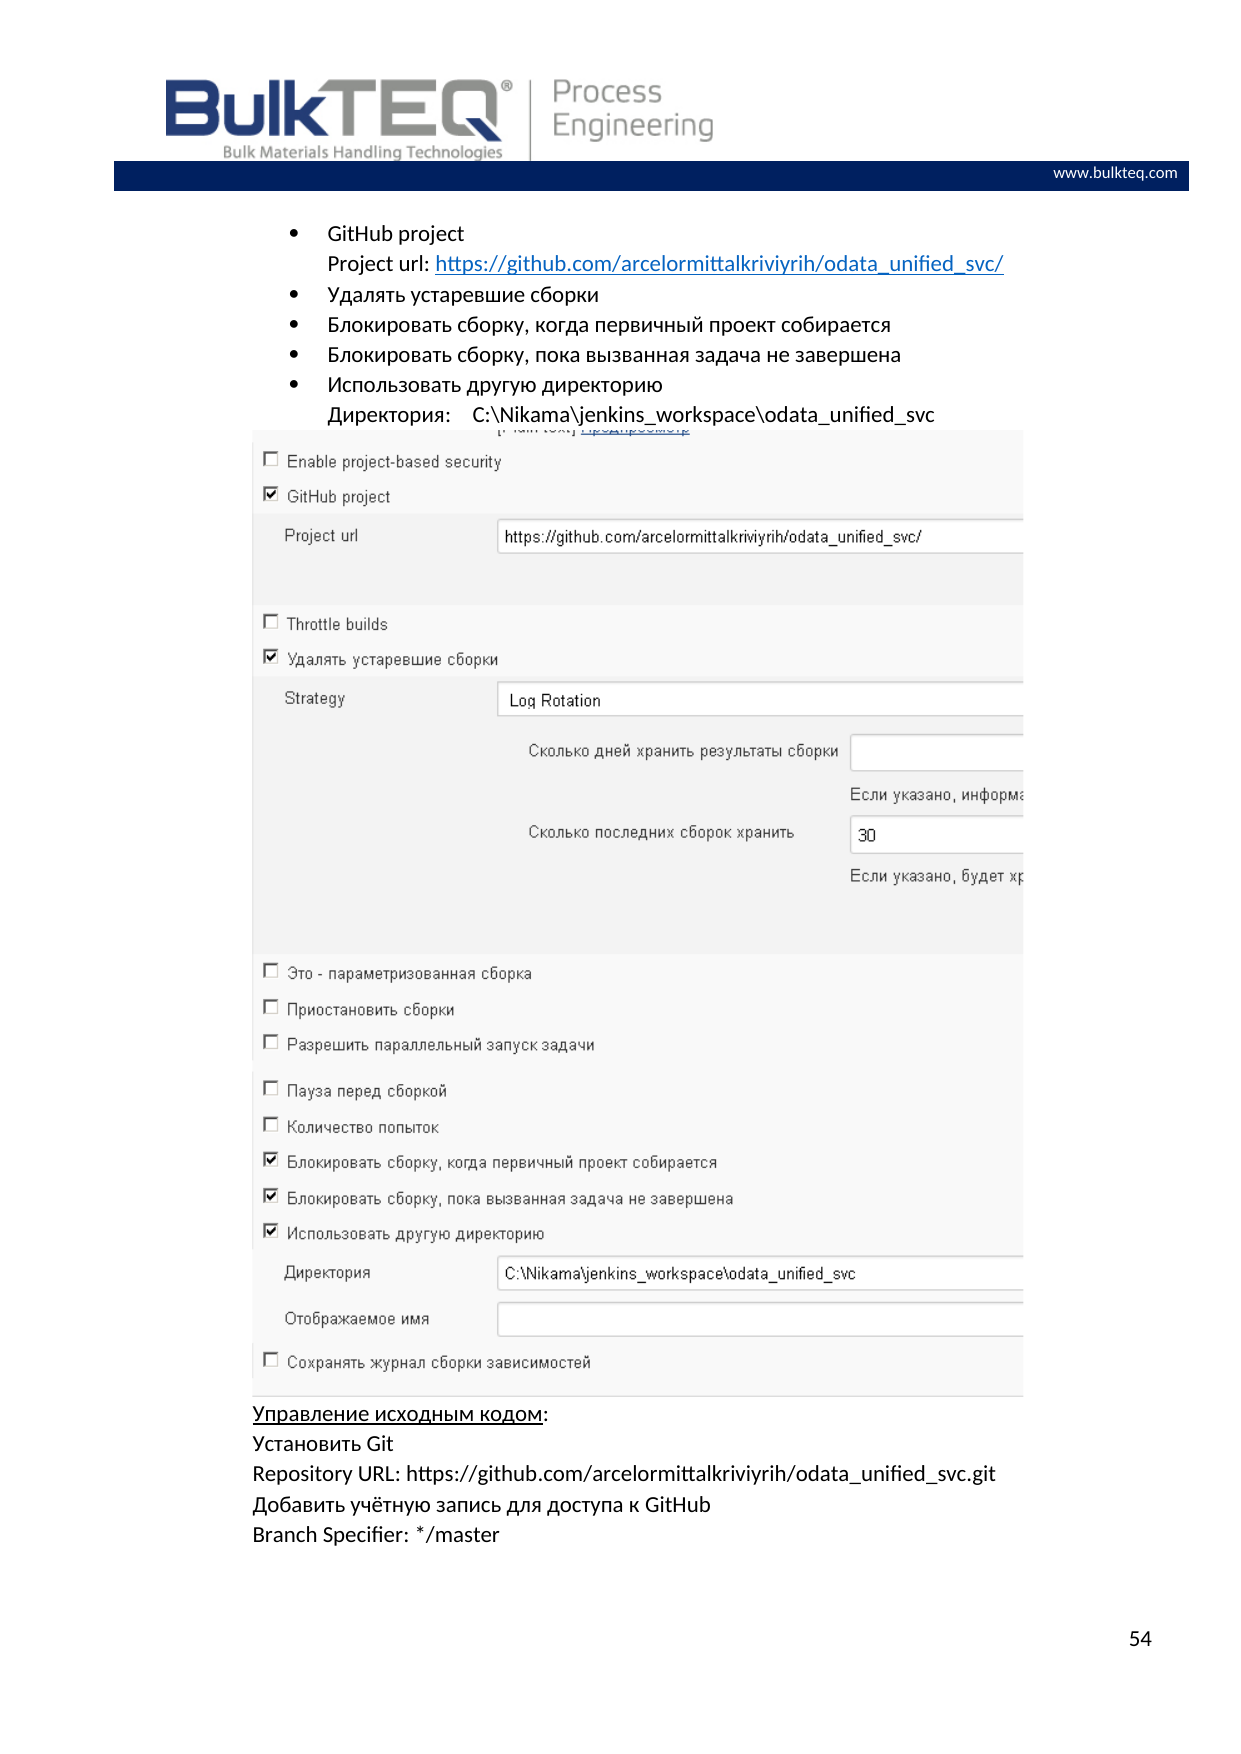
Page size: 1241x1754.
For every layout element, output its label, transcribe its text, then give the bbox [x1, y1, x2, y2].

list Использовать другую директорию [290, 370, 1152, 398]
list Project url: https://github.com/arcelormittalkriviyrih/odata_unified_svc/ [327, 249, 1152, 277]
list Управление исходным кодом: [252, 1399, 1152, 1427]
list Добавить учётную запись для доступа к GitHub [252, 1490, 1152, 1518]
picture [166, 78, 713, 161]
list Установить Git [252, 1429, 1152, 1457]
list Директория: C:\Nikama\jenkins_workspace\odata_unified_svc [327, 401, 1152, 428]
list Repository URL: https://github.com/arcelormittalkriviyrih/odata_unified_svc.git [252, 1459, 1152, 1488]
list Branch Specifier: */master [252, 1520, 1152, 1548]
list Блокировать сборку, пока вызванная задача не завершена [290, 340, 1152, 368]
list Блокировать сборку, когда первичный проект собирается [290, 310, 1152, 338]
list GitHub project [290, 219, 1152, 247]
picture [252, 430, 1024, 1397]
list Удалять устаревшие сборки [290, 280, 1152, 308]
